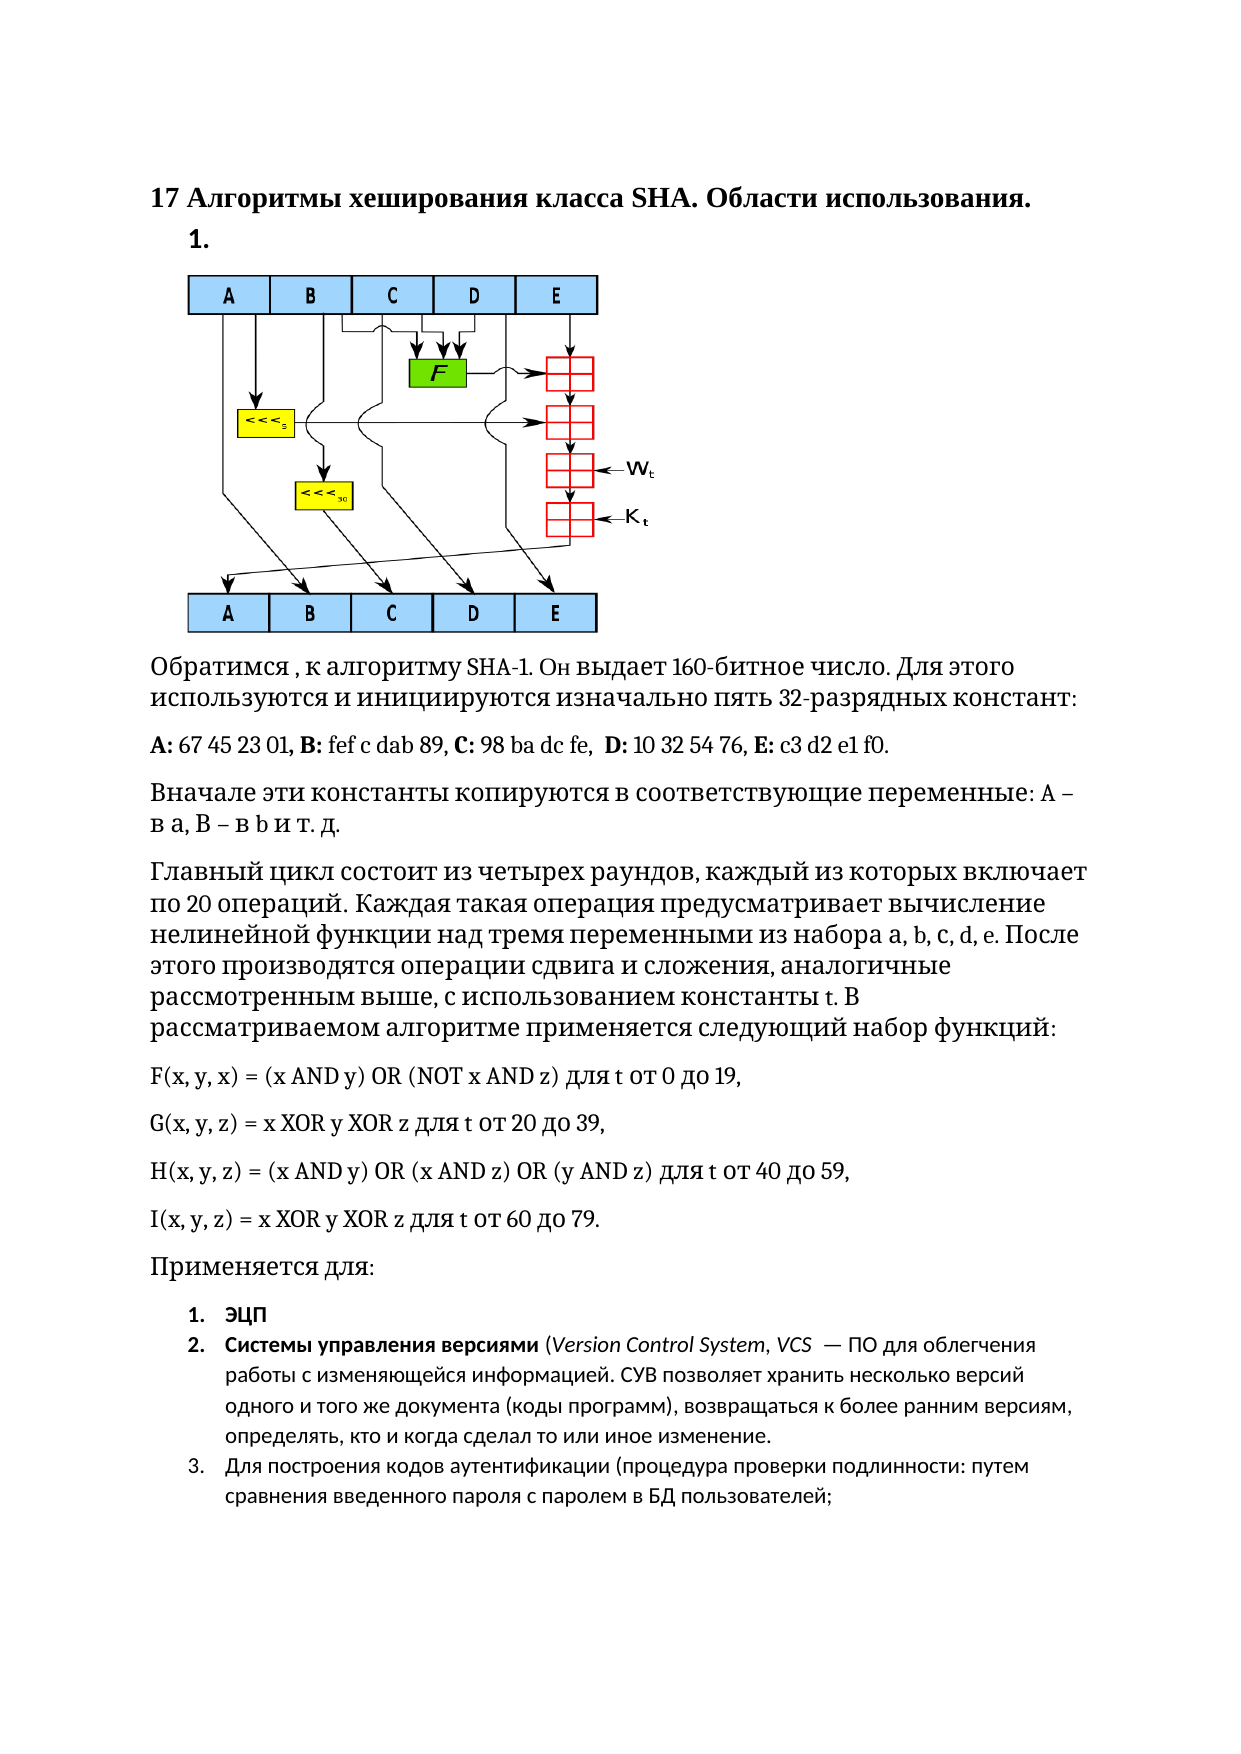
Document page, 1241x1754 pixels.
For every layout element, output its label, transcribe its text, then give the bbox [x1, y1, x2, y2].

text Главный цикл состоит из четырех раундов, каждый из которых включает по 20 операций. Каждая такая операция предусматривает вычисление нелинейной функции над тремя переменными из набора а, b, с, d, e. После этого производятся операции сдвига и сложения, аналогичные рассмотренным выше, с использованием константы t. В рассматриваемом алгоритме применяется следующий набор функций: [150, 858, 1090, 1043]
text G(x, y, z) = x XOR y XOR z для t от 20 до 39, [150, 1109, 1090, 1138]
list ЭЦП [187, 1300, 1090, 1328]
text Обратимся , к алгоритму SHA-1. Он выдает 160-битное число. Для этого используются и инициируются изначально пять 32-разрядных констант: [150, 652, 1090, 712]
text F(x, y, x) = (x AND y) OR (NOT x AND z) для t от 0 до 19, [150, 1062, 1090, 1090]
text I(x, y, z) = x XOR y XOR z для t от 60 до 79. [150, 1205, 1090, 1233]
text Вначале эти константы копируются в соответствующие переменные: A – в а, В – в b и т. д. [150, 779, 1090, 839]
list Для построения кодов аутентификации (процедура проверки подлинности: путем сравнения введенного пароля с паролем в БД пользователей; [187, 1451, 1090, 1509]
text A: 67 45 23 01, B: fef c dab 89, C: 98 ba dc fe, D: 10 32 54 76, E: c3 d2 e1 f0. [150, 731, 1090, 760]
text Применяется для: [150, 1252, 1090, 1281]
subtitle 17 Алгоритмы хеширования класса SHA. Области использования. [150, 180, 1090, 214]
text H(x, y, z) = (x AND y) OR (x AND z) OR (y AND z) для t от 40 до 59, [150, 1157, 1090, 1186]
picture [187, 275, 667, 633]
list Системы управления версиями (Version Control System, VCS — ПО для облегчения работы с изменяющейся информацией. СУВ позволяет хранить несколько версий одного и того же документа (коды программ), возвращаться к более ранним версиям, определять, кто и когда сделал то или иное изменение. [187, 1330, 1090, 1449]
